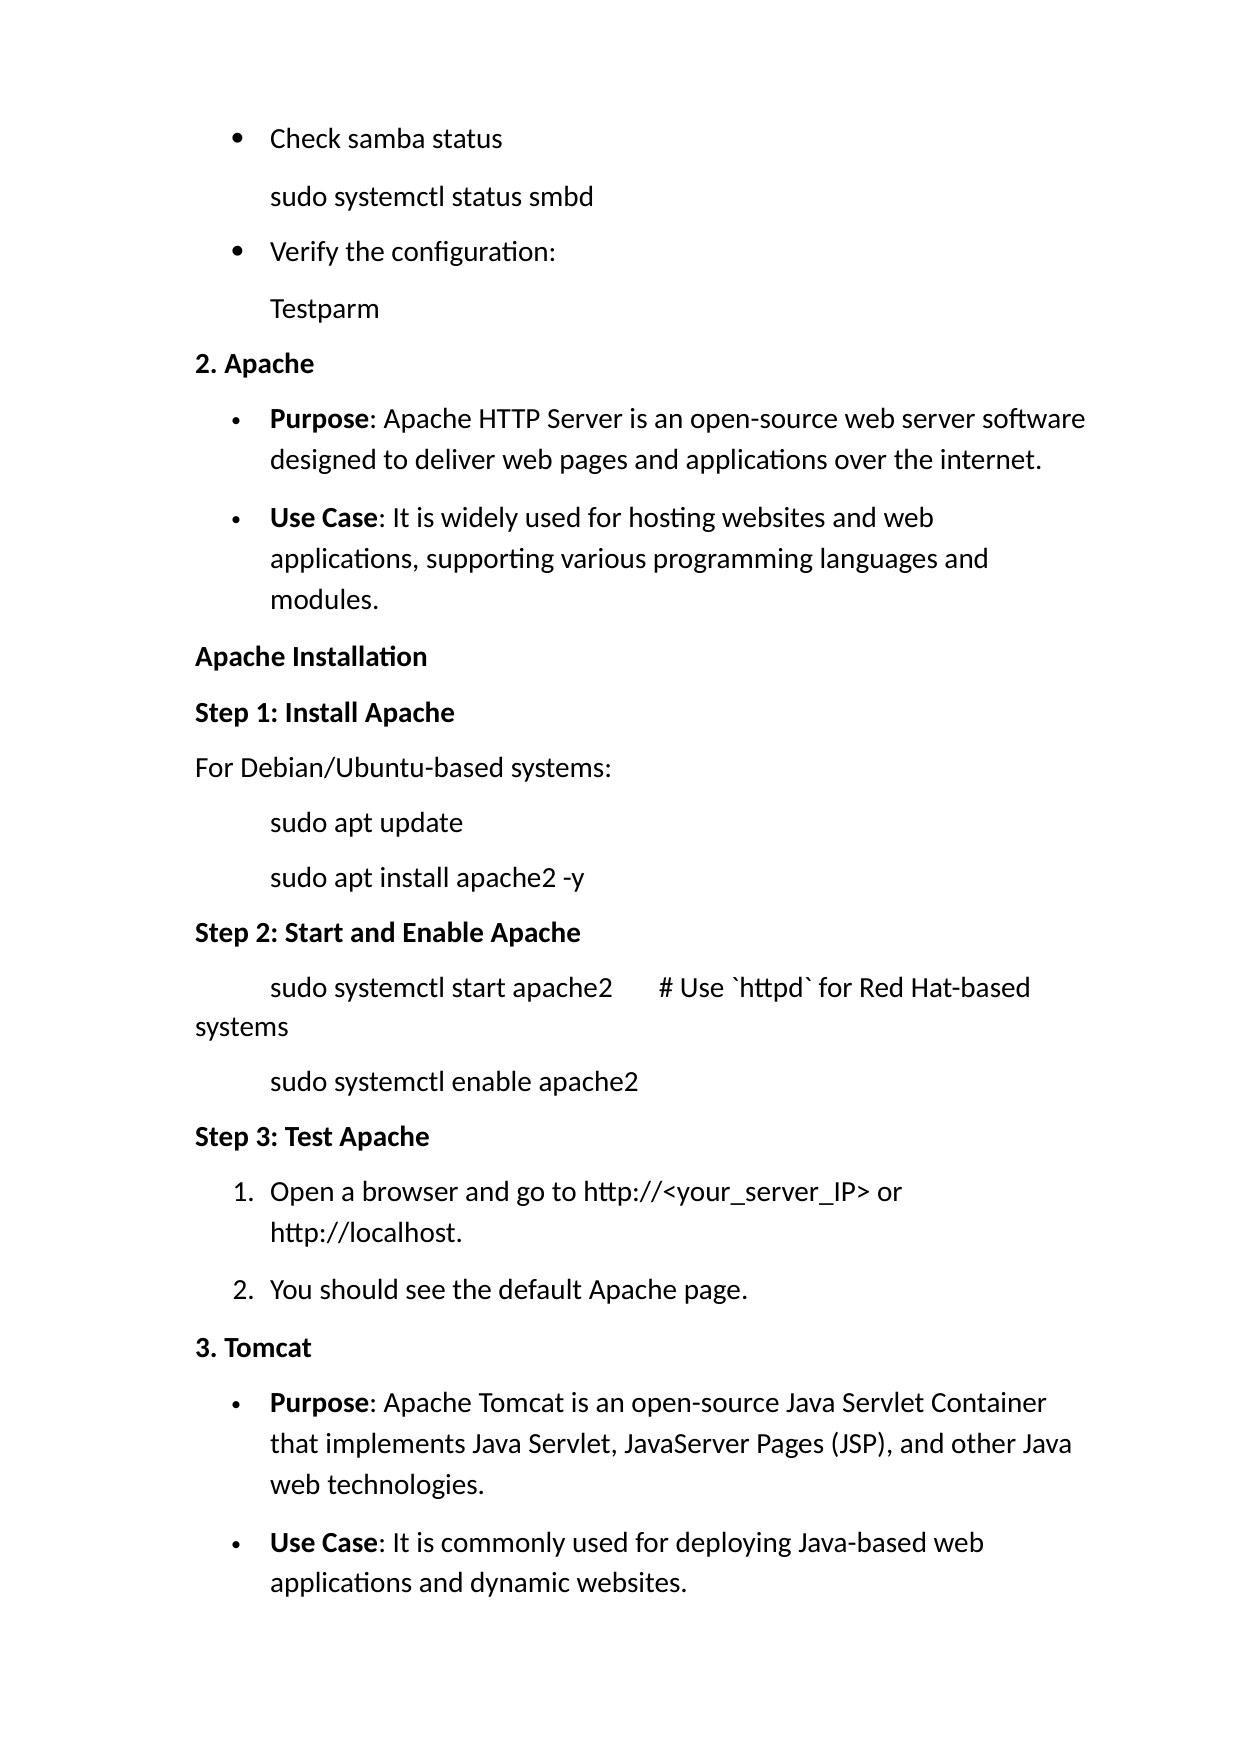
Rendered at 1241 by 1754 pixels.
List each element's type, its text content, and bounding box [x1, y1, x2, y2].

list Use Case: It is commonly used for deploying Java-based web applications and dynamic websites. [232, 1524, 1090, 1600]
text sudo systemctl start apache2 # Use `httpd` for Red Hat-based systems [195, 969, 1090, 1043]
text sudo apt install apache2 -y [195, 859, 1090, 894]
list Open a browser and go to http://<your_server_IP> or http://localhost. [232, 1173, 1090, 1249]
text 3. Tomcat [195, 1329, 1090, 1365]
list Check samba status [232, 120, 1090, 156]
list Verify the configuration: [232, 233, 1090, 268]
list Use Case: It is widely used for hosting websites and web applications, supporting various programming languages and modules. [232, 499, 1090, 617]
list You should see the default Apache page. [232, 1271, 1090, 1307]
text 2. Apache [195, 345, 1090, 381]
text sudo apt update [195, 804, 1090, 839]
text Step 1: Install Apache [195, 694, 1090, 729]
text sudo systemctl enable apache2 [195, 1063, 1090, 1098]
text Apache Installation [195, 638, 1090, 674]
text For Debian/Ubuntu-based systems: [195, 749, 1090, 784]
text sudo systemctl status smbd [195, 178, 1090, 213]
list Purpose: Apache Tomcat is an open-source Java Servlet Container that implements Java Servlet, JavaServer Pages (JSP), and other Java web technologies. [232, 1384, 1090, 1502]
text Step 2: Start and Enable Apache [195, 914, 1090, 950]
list Purpose: Apache HTTP Server is an open-source web server software designed to deliver web pages and applications over the internet. [232, 401, 1090, 477]
text Step 3: Test Apache [195, 1118, 1090, 1153]
text Testparm [195, 290, 1090, 326]
